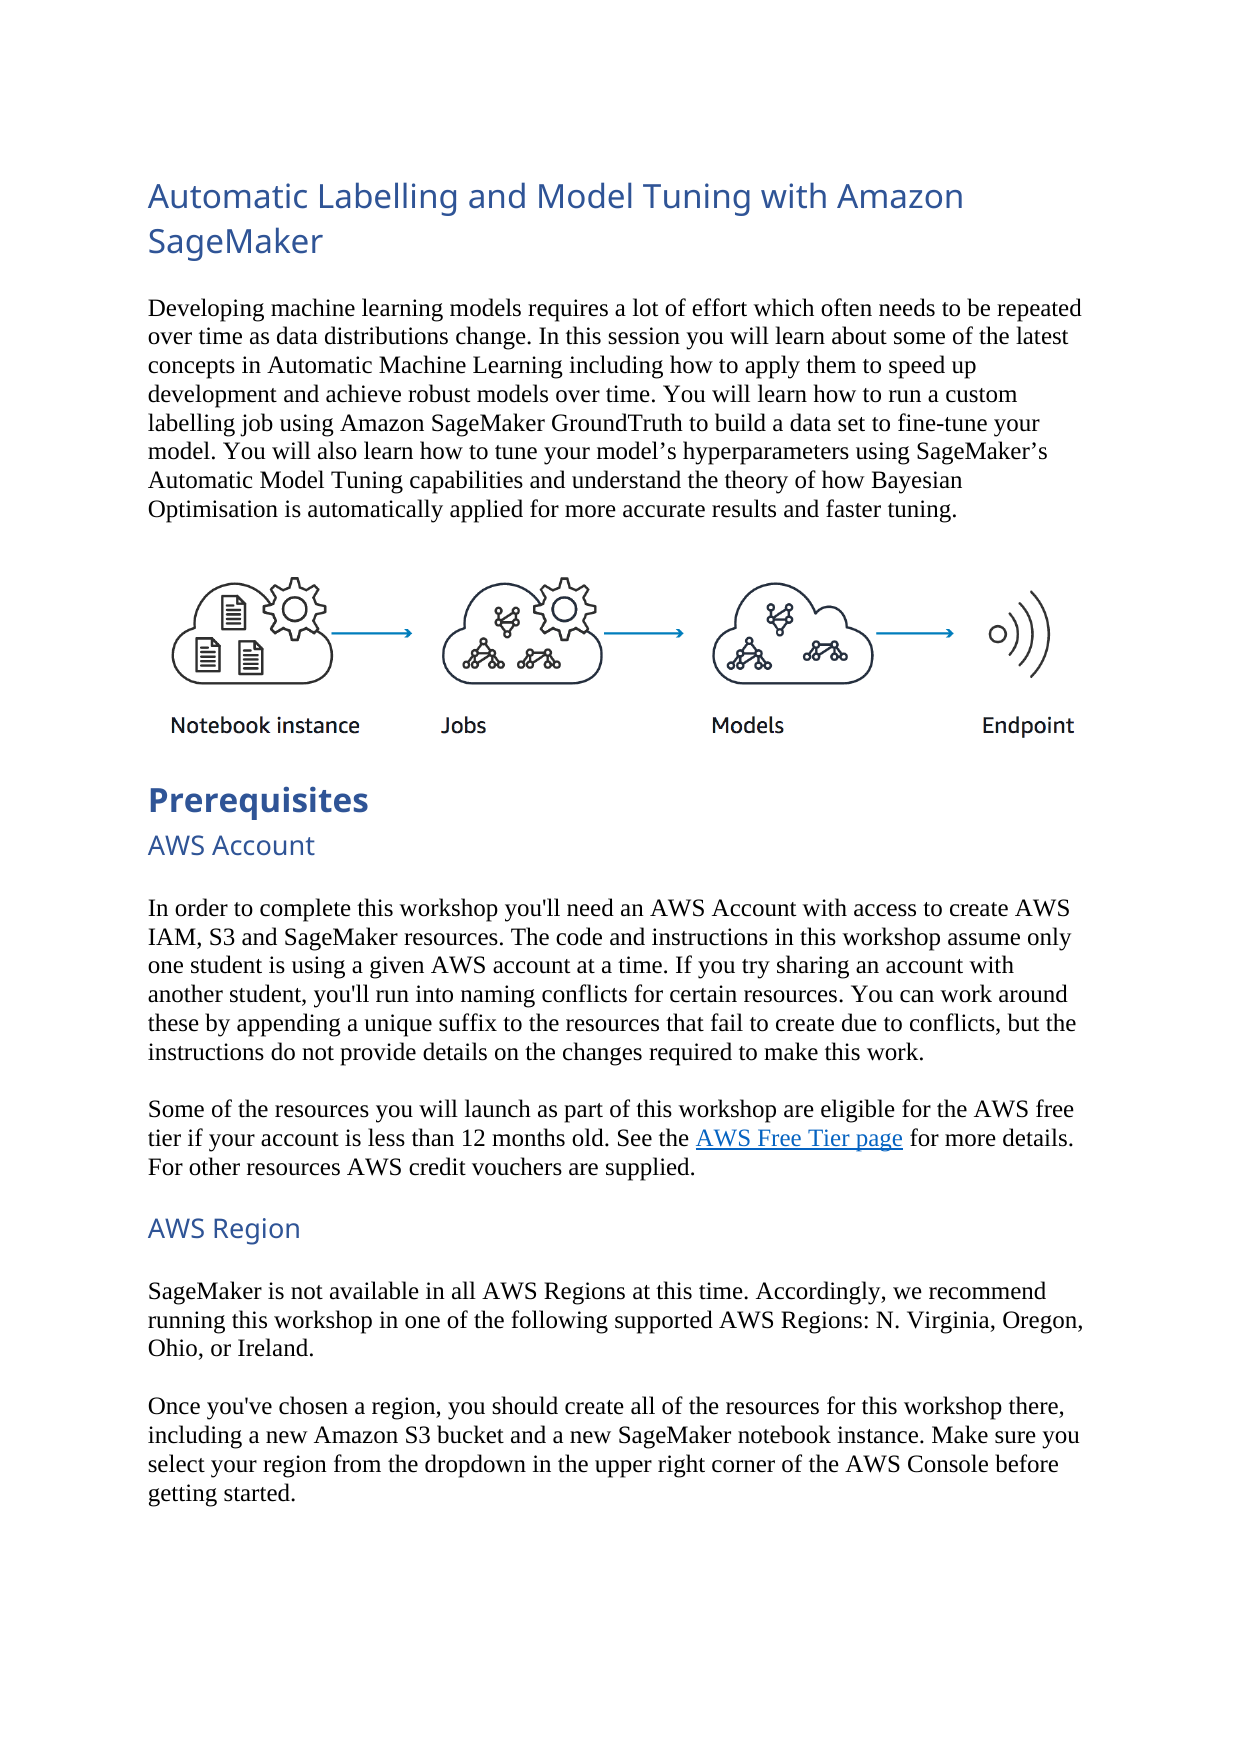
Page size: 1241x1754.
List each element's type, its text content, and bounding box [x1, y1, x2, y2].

subtitle Prerequisites [148, 777, 1093, 823]
text In order to complete this workshop you'll need an AWS Account with access to create AWS IAM, S3 and SageMaker resources. The code and instructions in this workshop assume only one student is using a given AWS account at a time. If you try sharing an account with another student, you'll run into naming conflicts for certain resources. You can work around these by appending a unique suffix to the resources that fail to create due to conflicts, but the instructions do not provide details on the changes required to make this work. [148, 893, 1093, 1065]
text SageMaker is not available in all AWS Regions at this time. Accordingly, we recommend running this workshop in one of the following supported AWS Regions: N. Virginia, Oregon, Ohio, or Ireland. [148, 1276, 1093, 1362]
text Some of the resources you will launch as part of this workshop are eligible for the AWS free tier if your account is less than 12 months old. See the AWS Free Tier page for more details. For other resources AWS credit vouchers are supplied. [148, 1094, 1093, 1181]
subtitle Automatic Labelling and Model Tuning with Amazon SageMaker [148, 173, 1093, 263]
subtitle AWS Region [148, 1210, 1093, 1247]
text Developing machine learning models requires a lot of effort which often needs to be repeated over time as data distributions change. In this session you will learn about some of the latest concepts in Automatic Machine Learning including how to apply them to speed up development and achieve robust models over time. You will learn how to run a custom labelling job using Amazon SageMaker GroundTruth to build a data set to fine-tune your model. You will also learn how to tune your model’s hyperparameters using SageMaker’s Automatic Model Tuning capabilities and understand the theory of how Bayesian Optimisation is automatically applied for more accurate results and faster tuning. [148, 293, 1093, 523]
text Once you've chosen a region, you should create all of the resources for this workshop there, including a new Amazon S3 bucket and a new SageMaker notebook instance. Make sure you select your region from the dropdown in the upper right corner of the AWS Console before getting started. [148, 1391, 1093, 1506]
picture [150, 551, 1090, 748]
subtitle AWS Account [148, 827, 1093, 864]
